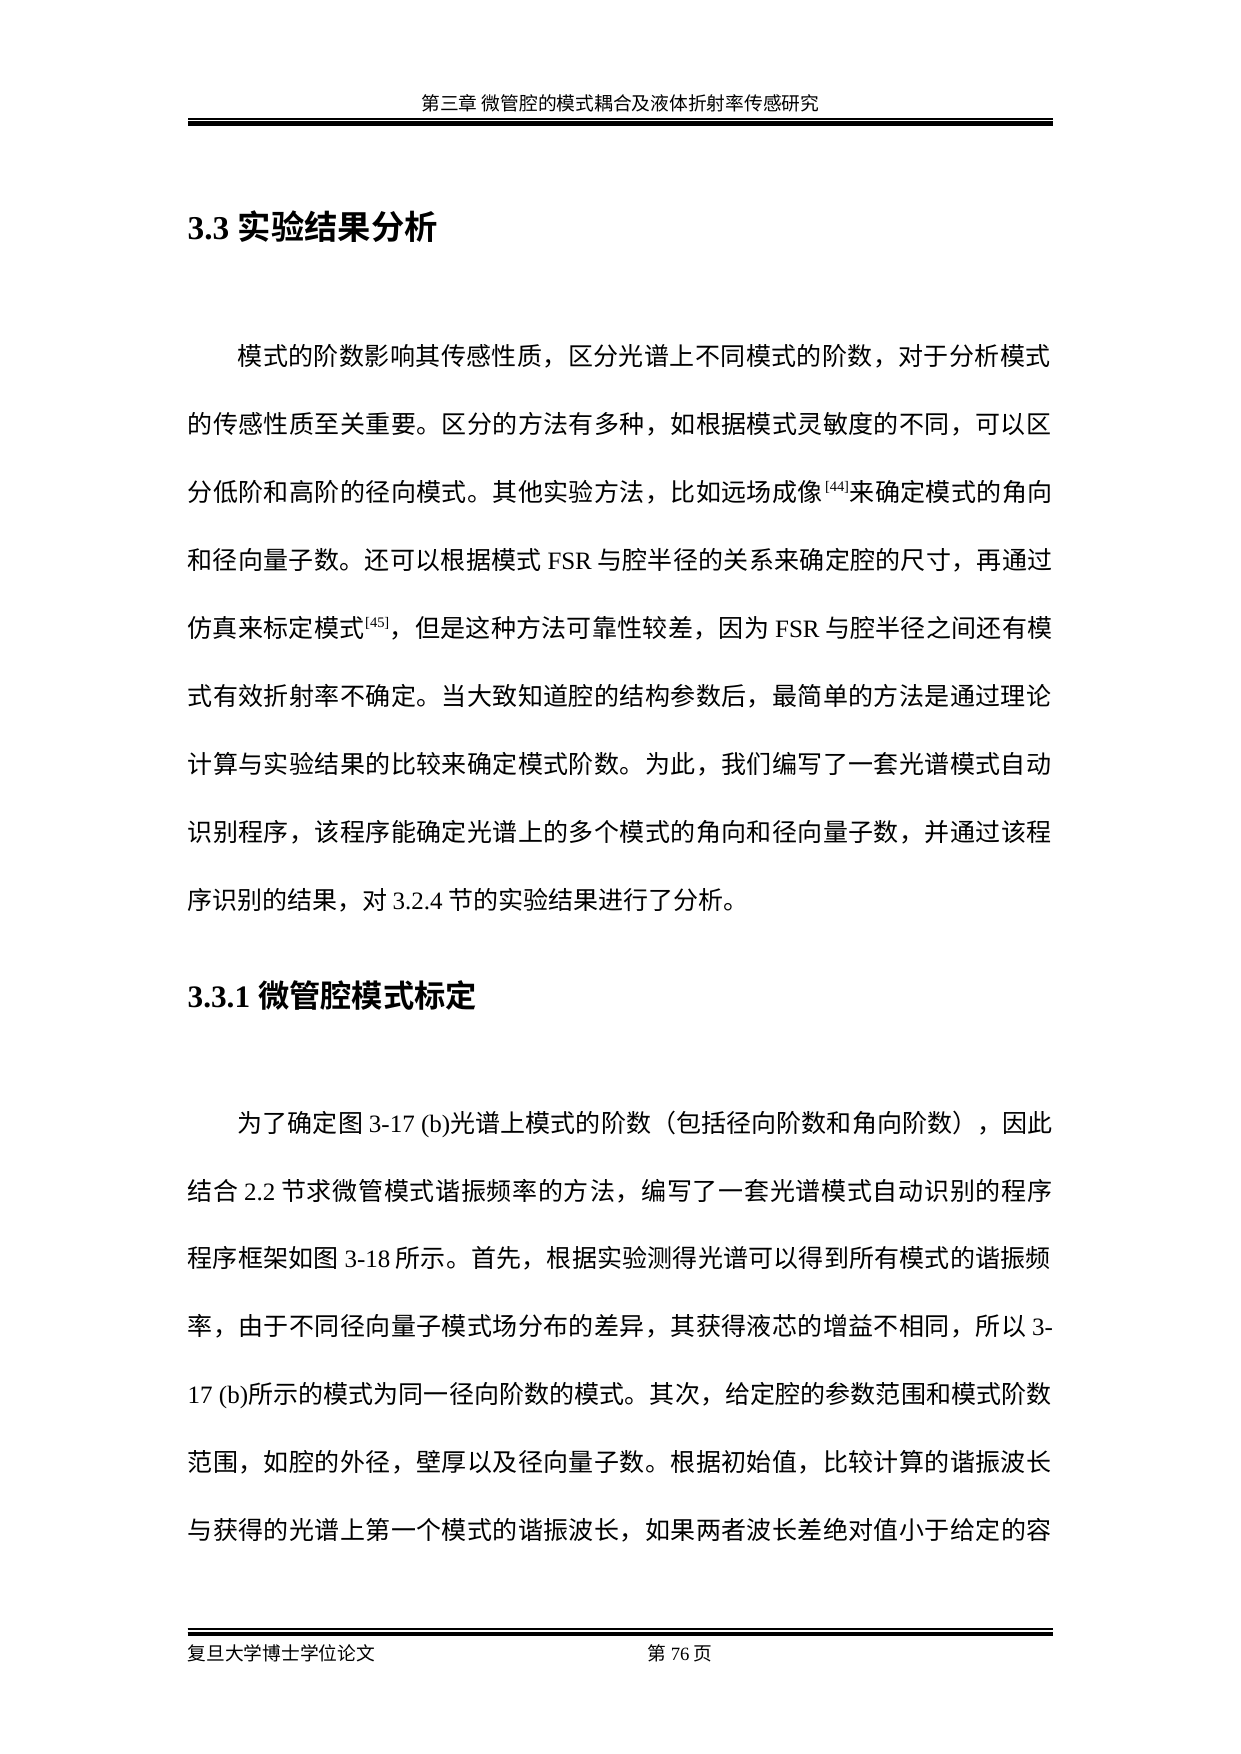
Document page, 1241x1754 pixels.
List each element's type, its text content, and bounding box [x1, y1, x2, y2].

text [187, 1087, 1053, 1563]
text 模式的阶数影响其传感性质，区分光谱上不同模式的阶数，对于分析模式的传感性质至关重要。区分的方法有多种，如根据模式灵敏度的不同，可以区分低阶和高阶的径向模式。其他实验方法，比如远场成像[44]来确定模式的角向和径向量子数。还可以根据模式FSR与腔半径的关系来确定腔的尺寸，再通过仿真来标定模式[45]，但是这种方法可靠性较差，因为FSR与腔半径之间还有模式有效折射率不确定。当大致知道腔的结构参数后，最简单的方法是通过理论计算与实验结果的比较来确定模式阶数。为此，我们编写了一套光谱模式自动识别程序，该程序能确定光谱上的多个模式的角向和径向量子数，并通过该程序识别的结果，对3.2.4 节的实验结果进行了分析。 [187, 321, 1053, 932]
subtitle 3.3 实验结果分析 [187, 191, 1053, 259]
subtitle 3.3.1 微管腔模式标定 [187, 959, 1053, 1027]
